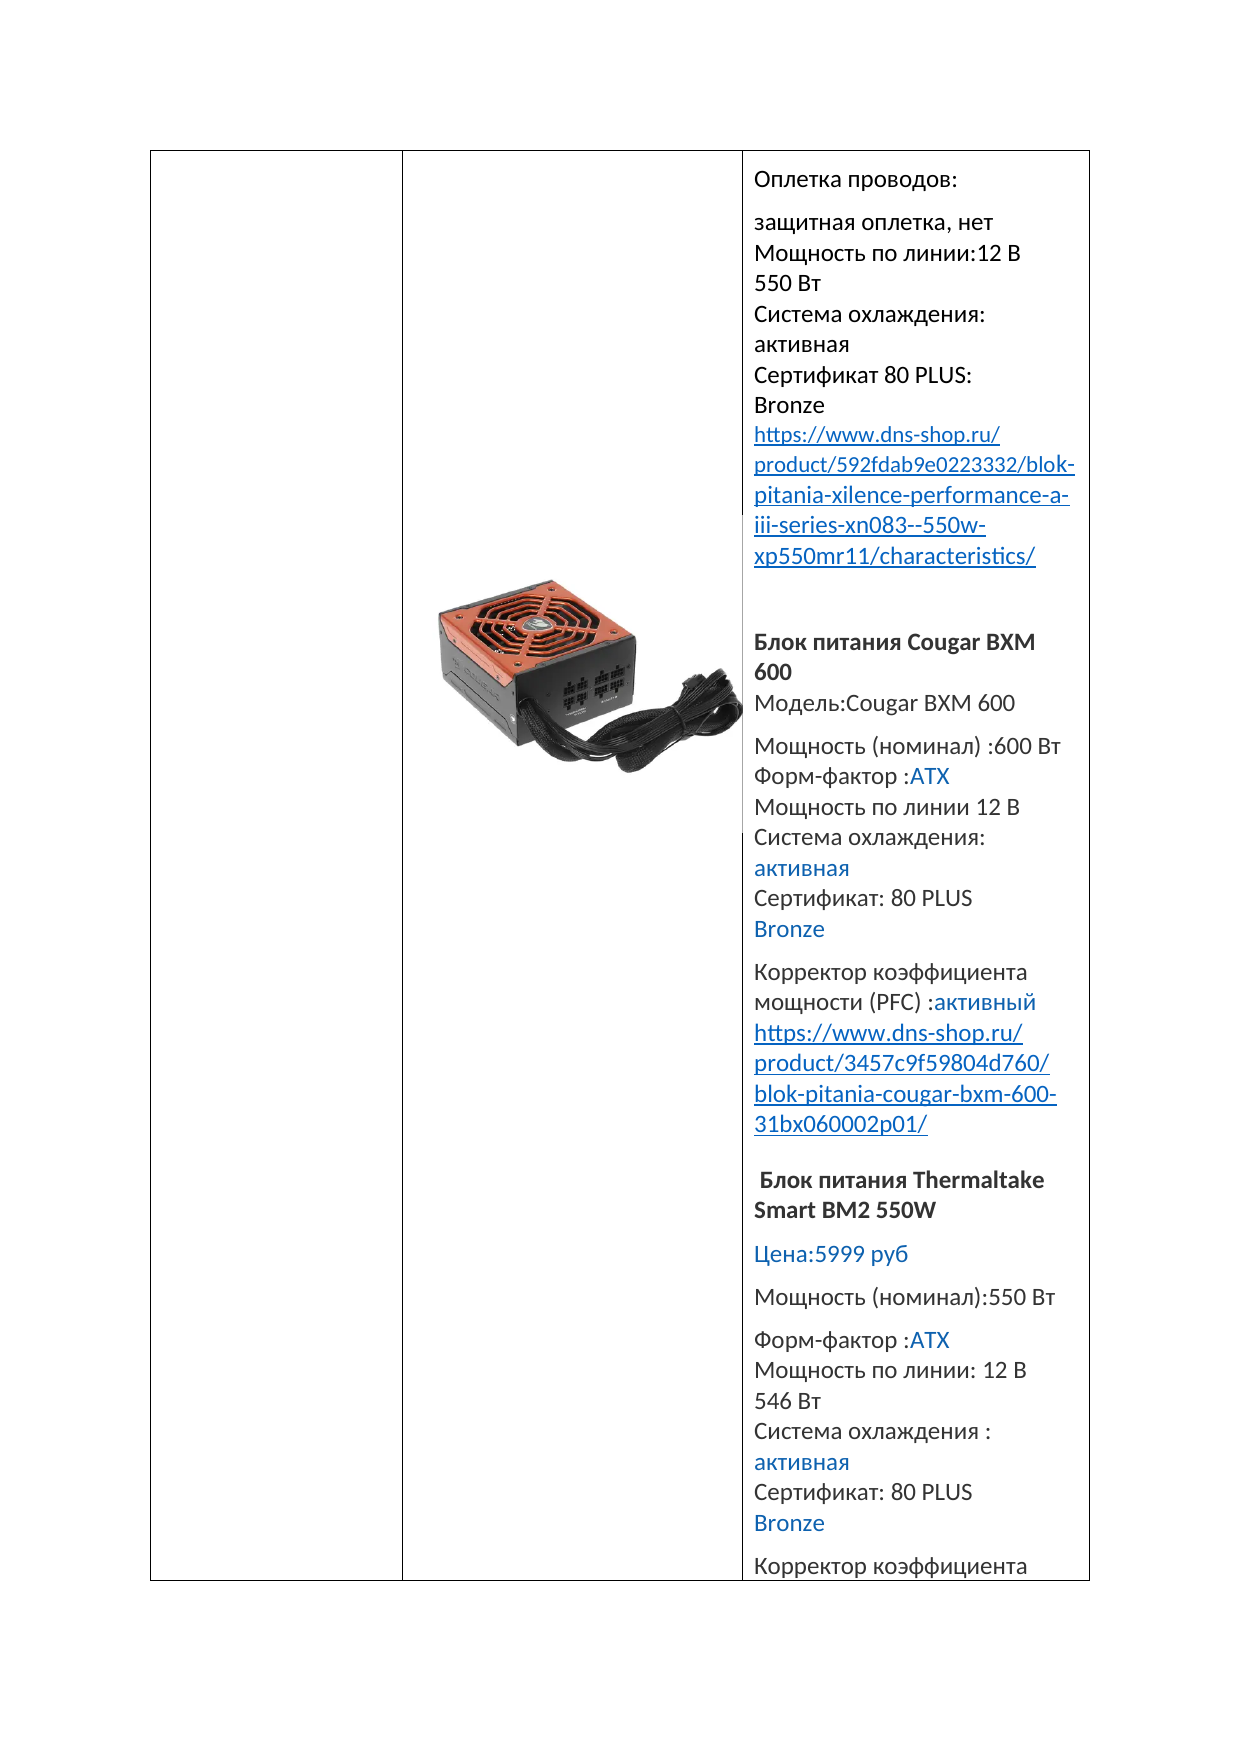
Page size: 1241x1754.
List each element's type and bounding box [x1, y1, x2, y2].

table_cell [743, 151, 1089, 1580]
table_cell [403, 151, 742, 1580]
table_cell [151, 151, 402, 1580]
